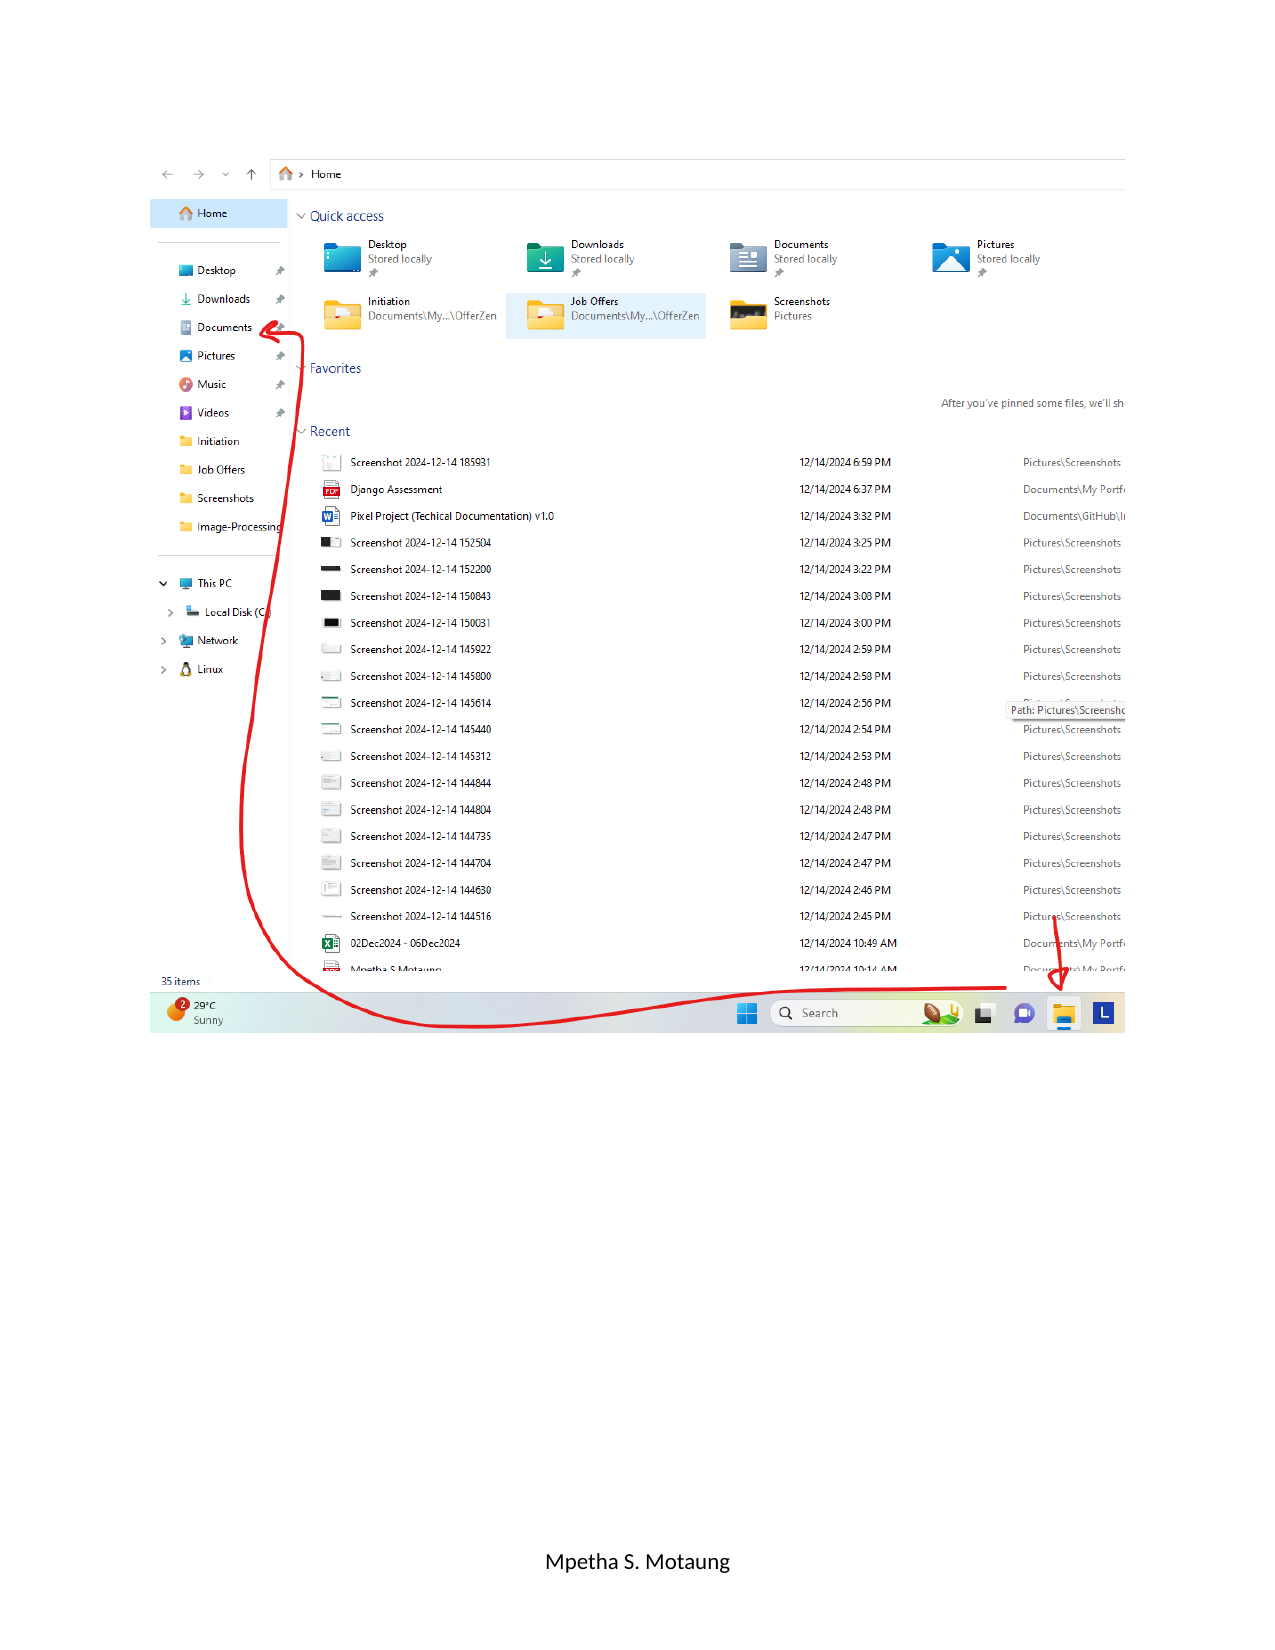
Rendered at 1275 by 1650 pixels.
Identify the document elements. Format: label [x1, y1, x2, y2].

picture [150, 150, 1125, 1033]
